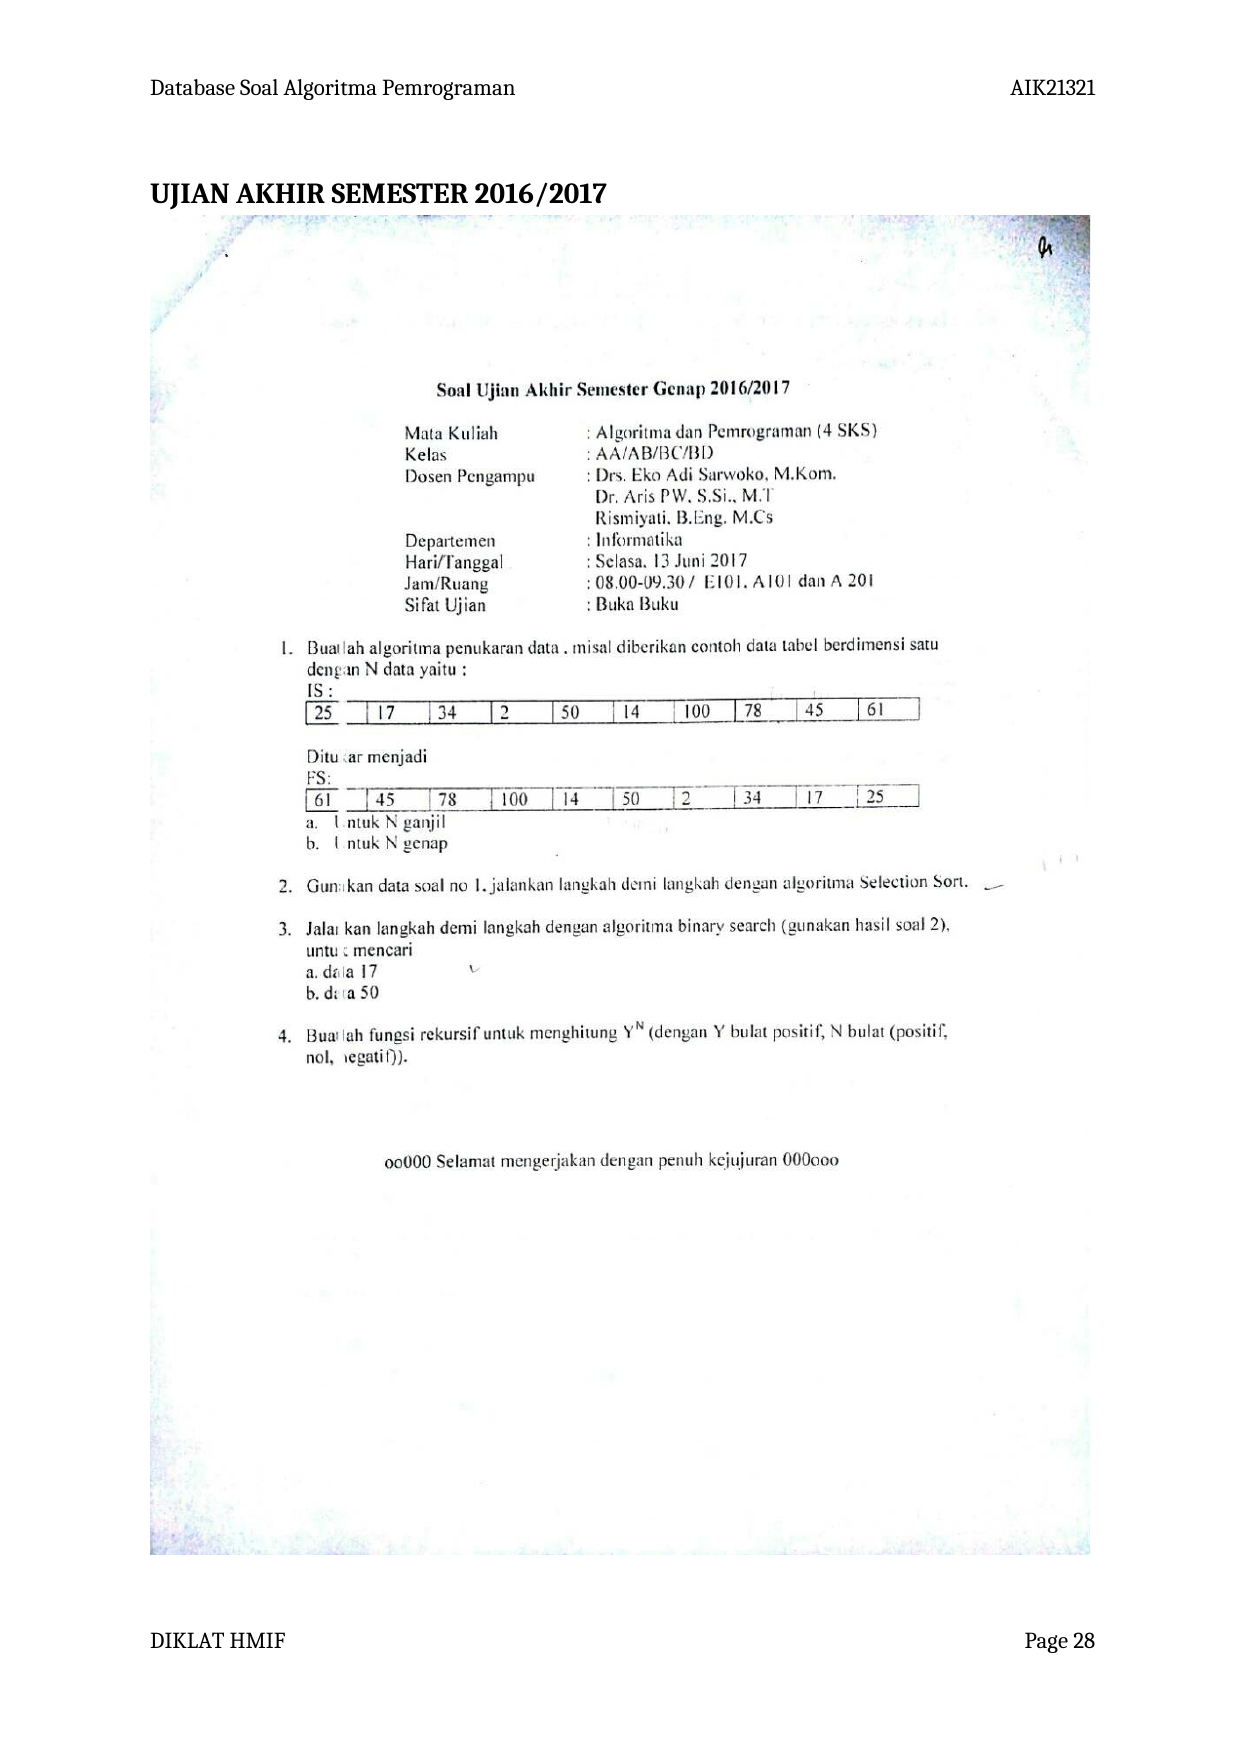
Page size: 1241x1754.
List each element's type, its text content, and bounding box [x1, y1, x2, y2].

picture [150, 215, 1091, 1555]
subtitle UJIAN AKHIR SEMESTER 2016/2017 [150, 177, 1090, 211]
